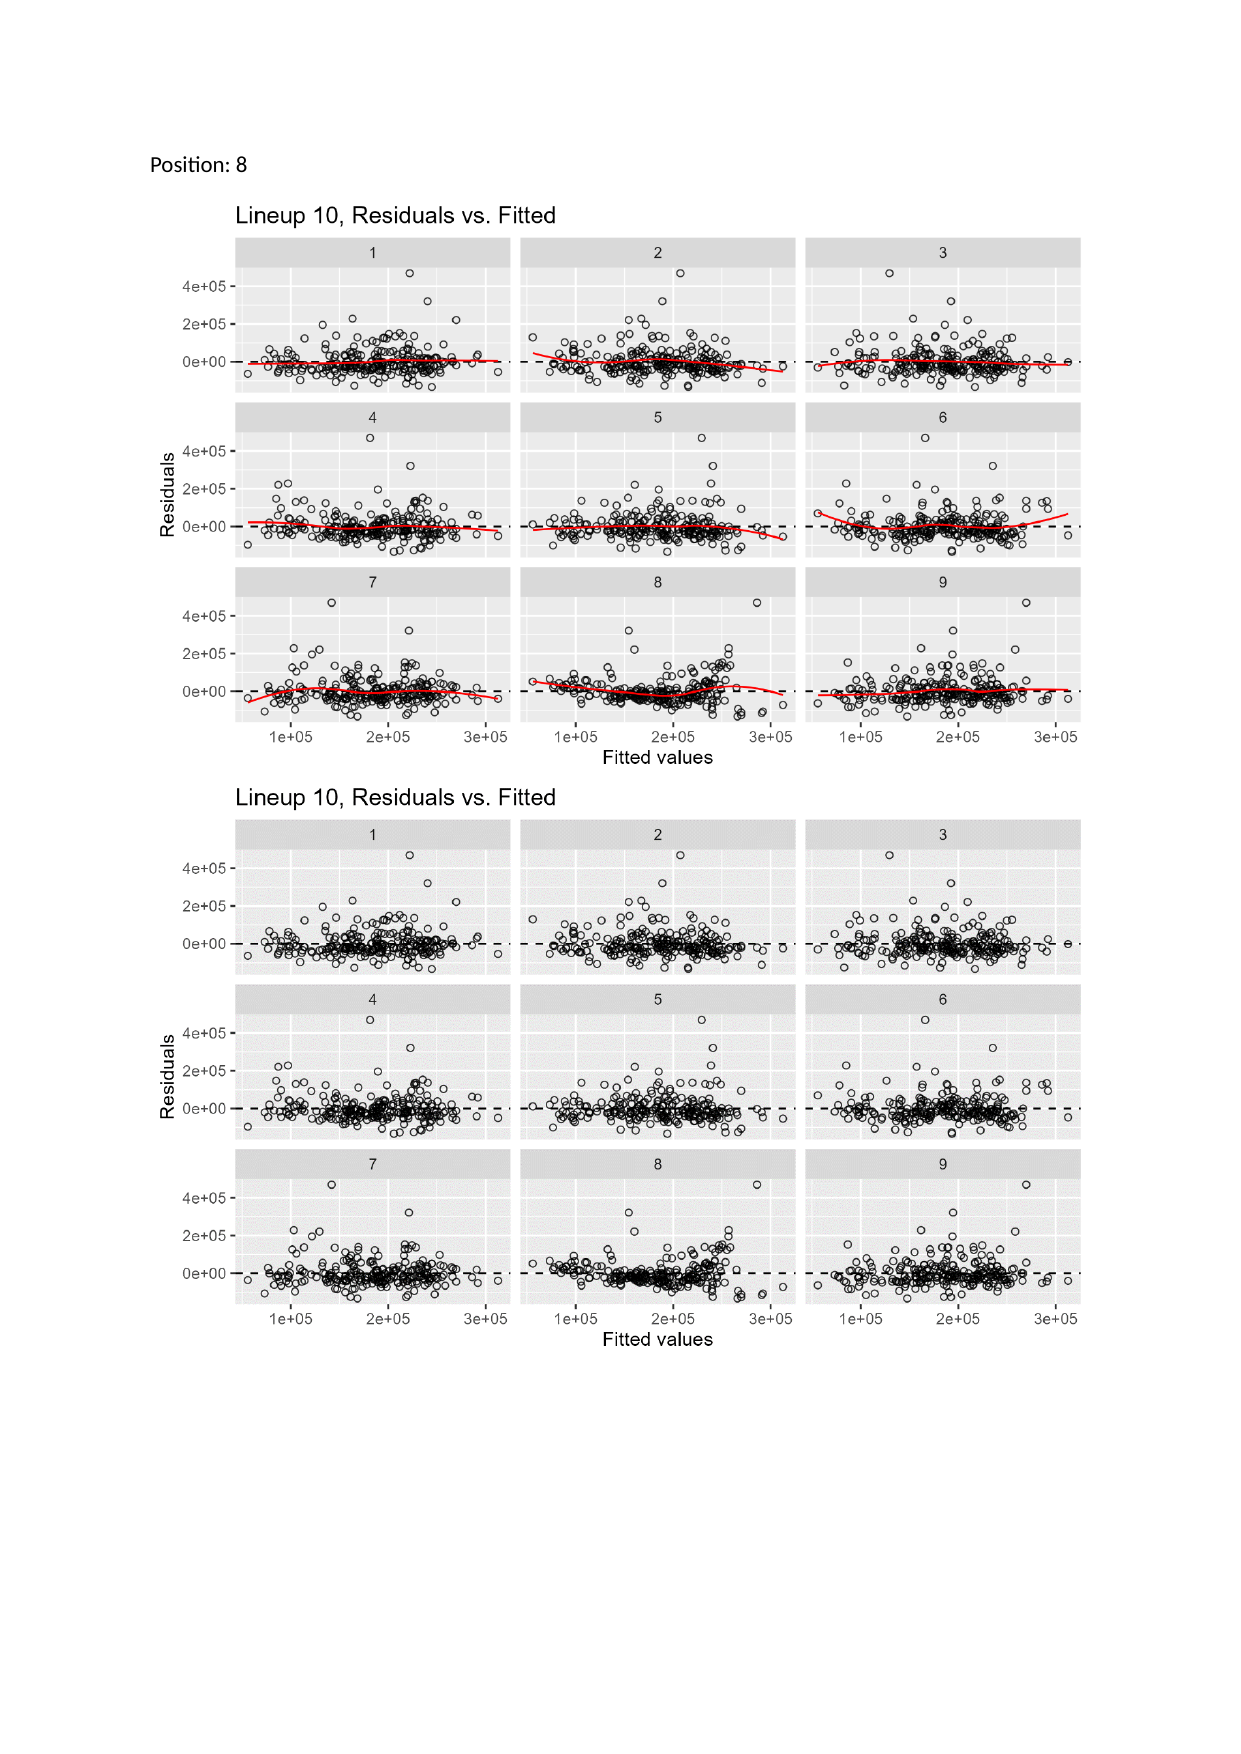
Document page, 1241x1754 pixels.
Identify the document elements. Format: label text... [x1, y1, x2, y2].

picture [150, 196, 1090, 777]
text Position: 8 [150, 150, 1090, 178]
picture [150, 778, 1090, 1359]
